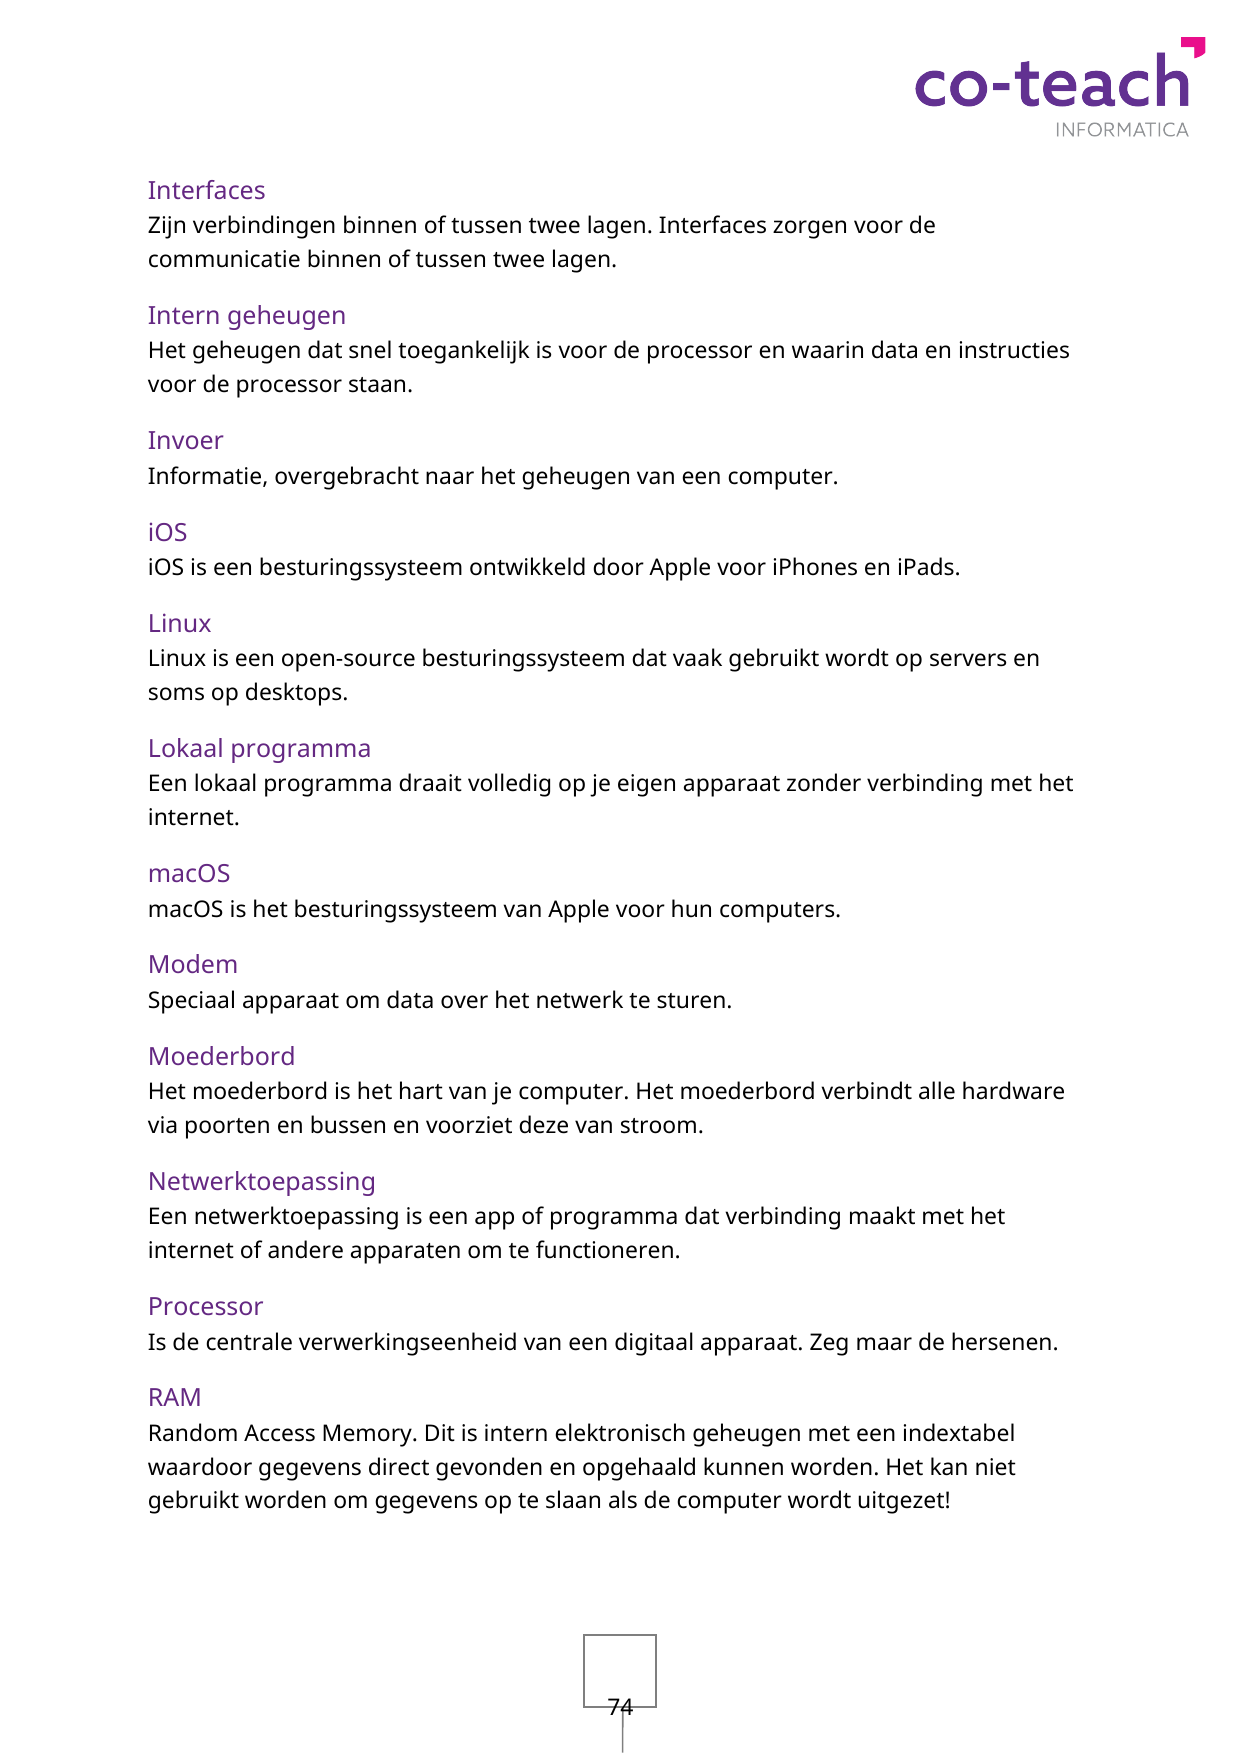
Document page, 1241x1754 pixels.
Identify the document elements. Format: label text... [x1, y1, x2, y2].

text Linux is een open-source besturingssysteem dat vaak gebruikt wordt op servers en soms op desktops. [148, 642, 1093, 707]
subtitle Interfaces [148, 173, 1093, 207]
text Random Access Memory. Dit is intern elektronisch geheugen met een indextabel waardoor gegevens direct gevonden en opgehaald kunnen worden. Het kan niet gebruikt worden om gegevens op te slaan als de computer wordt uitgezet! [148, 1417, 1093, 1516]
text Zijn verbindingen binnen of tussen twee lagen. Interfaces zorgen voor de communicatie binnen of tussen twee lagen. [148, 209, 1093, 274]
subtitle Moederbord [148, 1038, 1093, 1072]
text Een lokaal programma draait volledig op je eigen apparaat zonder verbinding met het internet. [148, 767, 1093, 832]
text Het moederbord is het hart van je computer. Het moederbord verbindt alle hardware via poorten en bussen en voorziet deze van stroom. [148, 1075, 1093, 1140]
subtitle Netwerktoepassing [148, 1163, 1093, 1198]
text Is de centrale verwerkingseenheid van een digitaal apparaat. Zeg maar de hersenen. [148, 1325, 1093, 1357]
text Een netwerktoepassing is een app of programma dat verbinding maakt met het internet of andere apparaten om te functioneren. [148, 1200, 1093, 1265]
subtitle iOS [148, 514, 1093, 548]
text macOS is het besturingssysteem van Apple voor hun computers. [148, 892, 1093, 924]
subtitle Processor [148, 1289, 1093, 1323]
subtitle Linux [148, 606, 1093, 639]
subtitle Invoer [148, 423, 1093, 457]
text Het geheugen dat snel toegankelijk is voor de processor en waarin data en instructies voor de processor staan. [148, 334, 1093, 399]
subtitle Modem [148, 947, 1093, 981]
subtitle Lokaal programma [148, 731, 1093, 765]
text Speciaal apparaat om data over het netwerk te sturen. [148, 984, 1093, 1015]
picture [915, 37, 1206, 142]
subtitle RAM [148, 1380, 1093, 1414]
text Informatie, overgebracht naar het geheugen van een computer. [148, 459, 1093, 491]
text iOS is een besturingssysteem ontwikkeld door Apple voor iPhones en iPads. [148, 551, 1093, 582]
subtitle Intern geheugen [148, 298, 1093, 332]
subtitle macOS [148, 856, 1093, 890]
